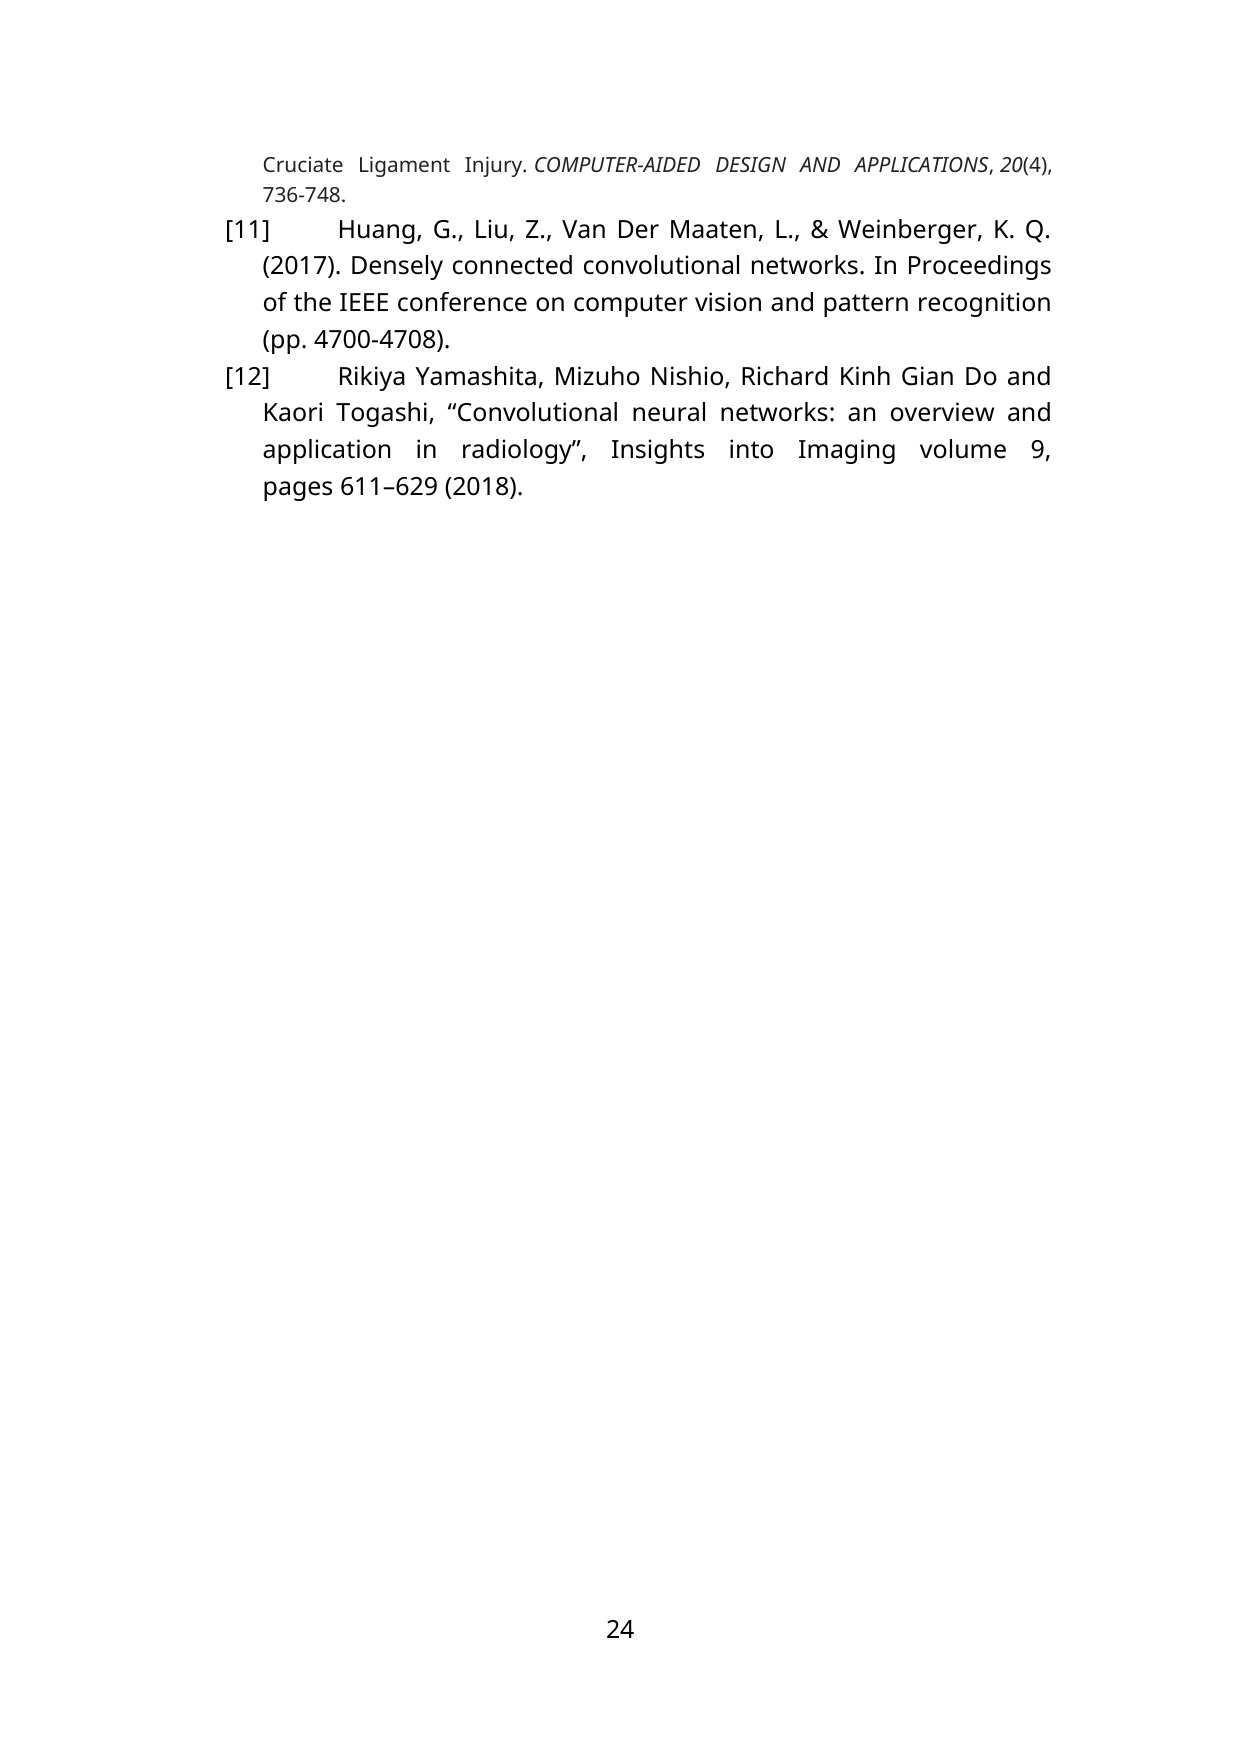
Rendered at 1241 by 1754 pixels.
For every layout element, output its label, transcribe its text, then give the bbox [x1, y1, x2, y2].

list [225, 150, 1053, 209]
list Rikiya Yamashita, Mizuho Nishio, Richard Kinh Gian Do and Kaori Togashi, “Convolutional neural networks: an overview and application in radiology”, Insights into Imaging volume 9, pages 611–629 (2018). [225, 358, 1053, 503]
list Huang, G., Liu, Z., Van Der Maaten, L., & Weinberger, K. Q. (2017). Densely connected convolutional networks. In Proceedings of the IEEE conference on computer vision and pattern recognition (pp. 4700-4708).‏ [225, 211, 1053, 356]
